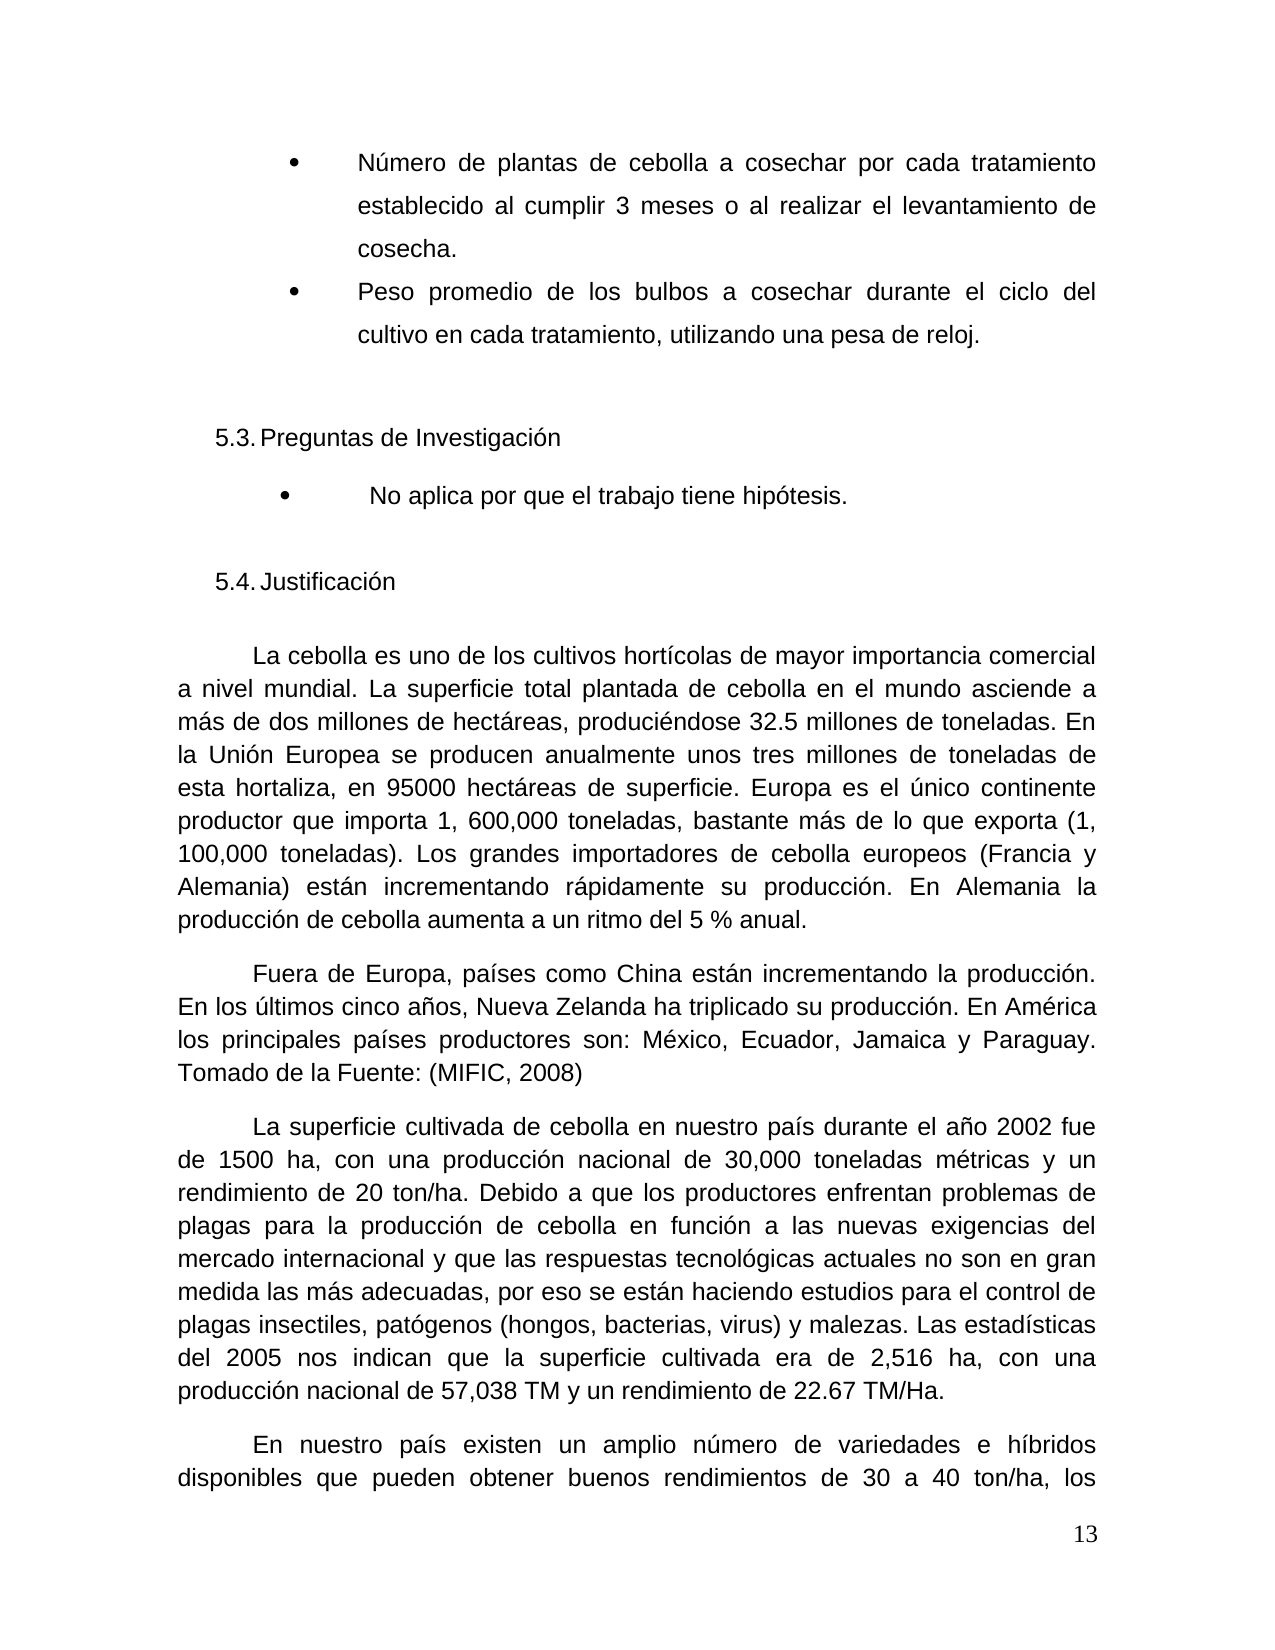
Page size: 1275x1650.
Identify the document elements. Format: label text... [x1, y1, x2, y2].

list Número de plantas de cebolla a cosechar por cada tratamiento establecido al cumplir 3 meses o al realizar el levantamiento de cosecha. [290, 148, 1098, 263]
list Preguntas de Investigación [215, 423, 1098, 452]
text La cebolla es uno de los cultivos hortícolas de mayor importancia comercial a nivel mundial. La superficie total plantada de cebolla en el mundo asciende a más de dos millones de hectáreas, produciéndose 32.5 millones de toneladas. En la Unión Europea se producen anualmente unos tres millones de toneladas de esta hortaliza, en 95000 hectáreas de superficie. Europa es el único continente productor que importa 1, 600,000 toneladas, bastante más de lo que exporta (1, 100,000 toneladas). Los grandes importadores de cebolla europeos (Francia y Alemania) están incrementando rápidamente su producción. En Alemania la producción de cebolla aumenta a un ritmo del 5 % anual. [177, 641, 1098, 934]
text La superficie cultivada de cebolla en nuestro país durante el año 2002 fue de 1500 ha, con una producción nacional de 30,000 toneladas métricas y un rendimiento de 20 ton/ha. Debido a que los productores enfrentan problemas de plagas para la producción de cebolla en función a las nuevas exigencias del mercado internacional y que las respuestas tecnológicas actuales no son en gran medida las más adecuadas, por eso se están haciendo estudios para el control de plagas insectiles, patógenos (hongos, bacterias, virus) y malezas. Las estadísticas del 2005 nos indican que la superficie cultivada era de 2,516 ha, con una producción nacional de 57,038 TM y un rendimiento de 22.67 TM/Ha. [177, 1112, 1098, 1405]
list Peso promedio de los bulbos a cosechar durante el ciclo del cultivo en cada tratamiento, utilizando una pesa de reloj. [290, 277, 1098, 349]
text Fuera de Europa, países como China están incrementando la producción. En los últimos cinco años, Nueva Zelanda ha triplicado su producción. En América los principales países productores son: México, Ecuador, Jamaica y Paraguay. Tomado de la Fuente: [177, 959, 1098, 1087]
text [177, 1430, 1098, 1492]
list Justificación [215, 567, 1098, 596]
list No aplica por que el trabajo tiene hipótesis. [281, 481, 1098, 509]
